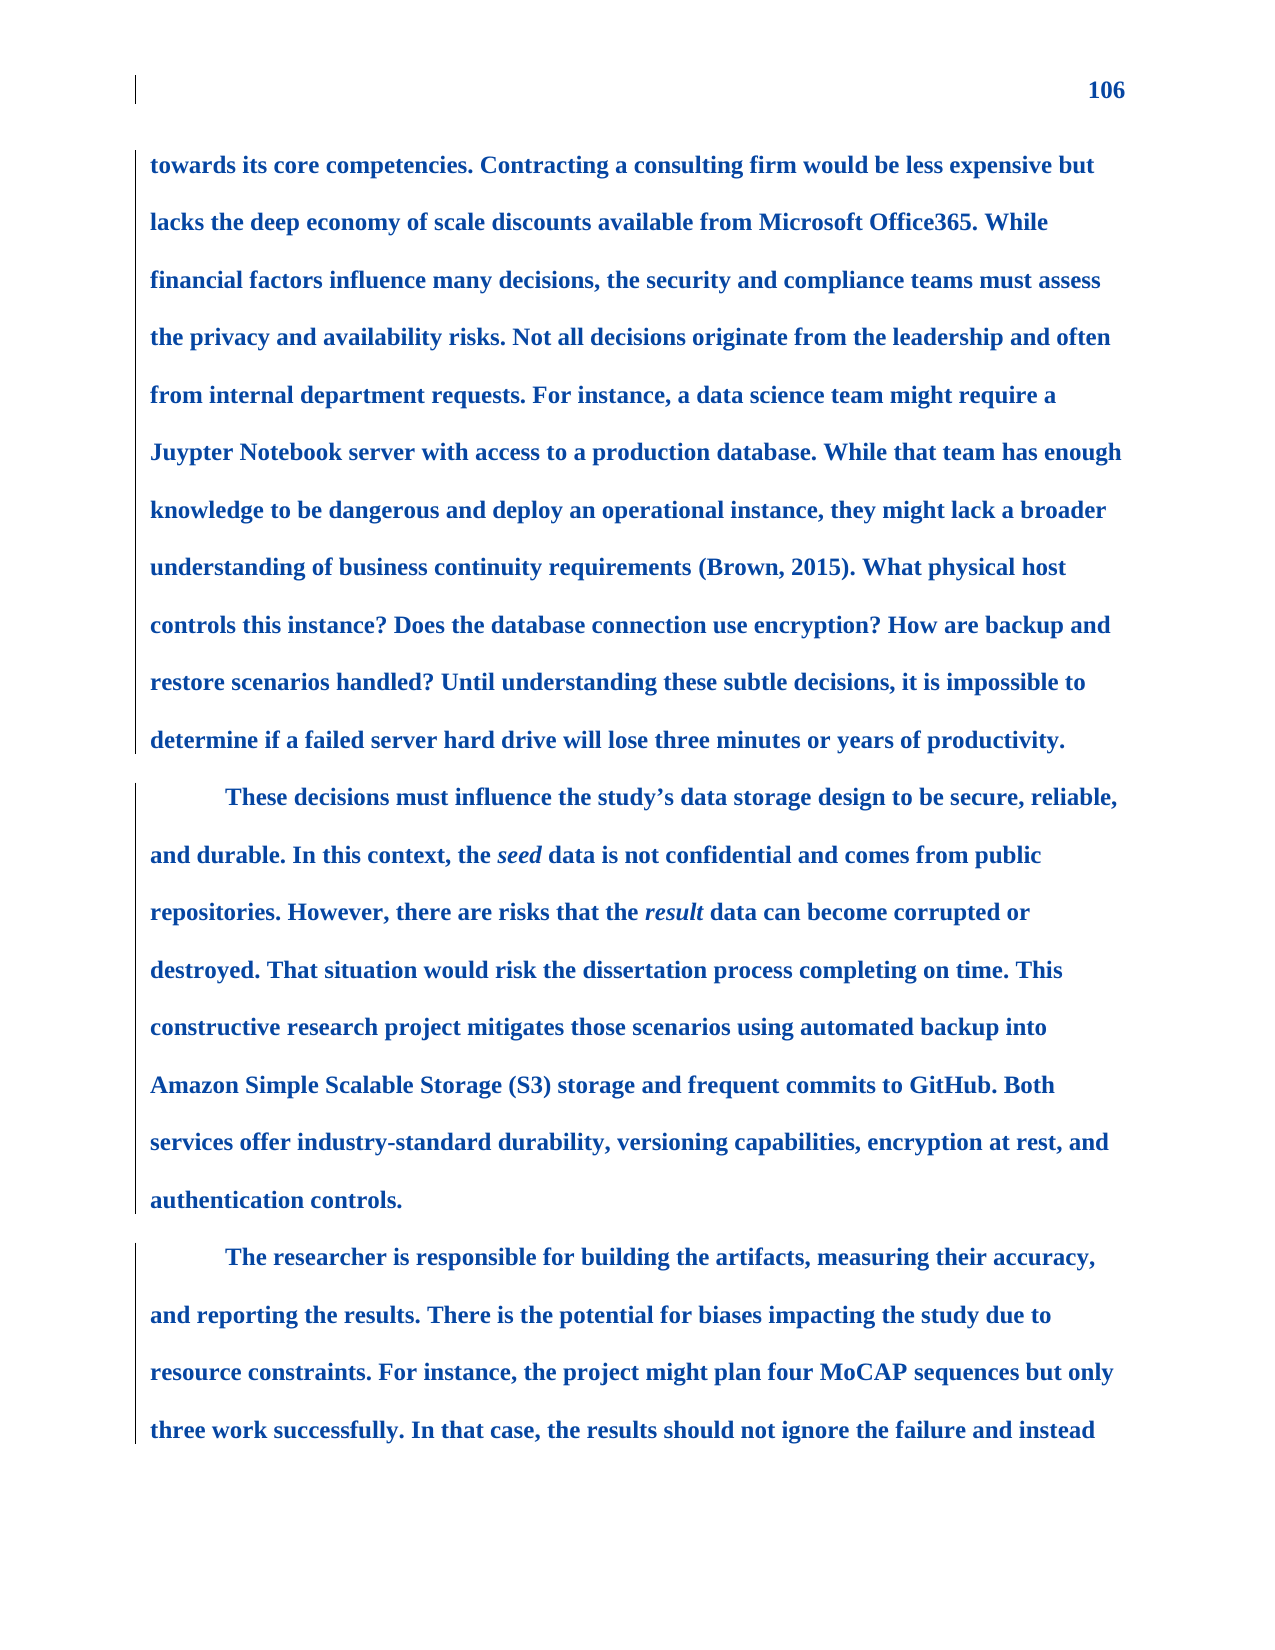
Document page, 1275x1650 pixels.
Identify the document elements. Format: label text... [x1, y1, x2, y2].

text These decisions must influence the study’s data storage design to be secure, reliable, and durable. In this context, the seed data is not confidential and comes from public repositories. However, there are risks that the result data can become corrupted or destroyed. That situation would risk the dissertation process completing on time. This constructive research project mitigates those scenarios using automated backup into Amazon Simple Scalable Storage (S3) storage and frequent commits to GitHub. Both services offer industry-standard durability, versioning capabilities, encryption at rest, and authentication controls. [150, 782, 1125, 1214]
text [150, 1242, 1125, 1444]
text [150, 150, 1125, 754]
